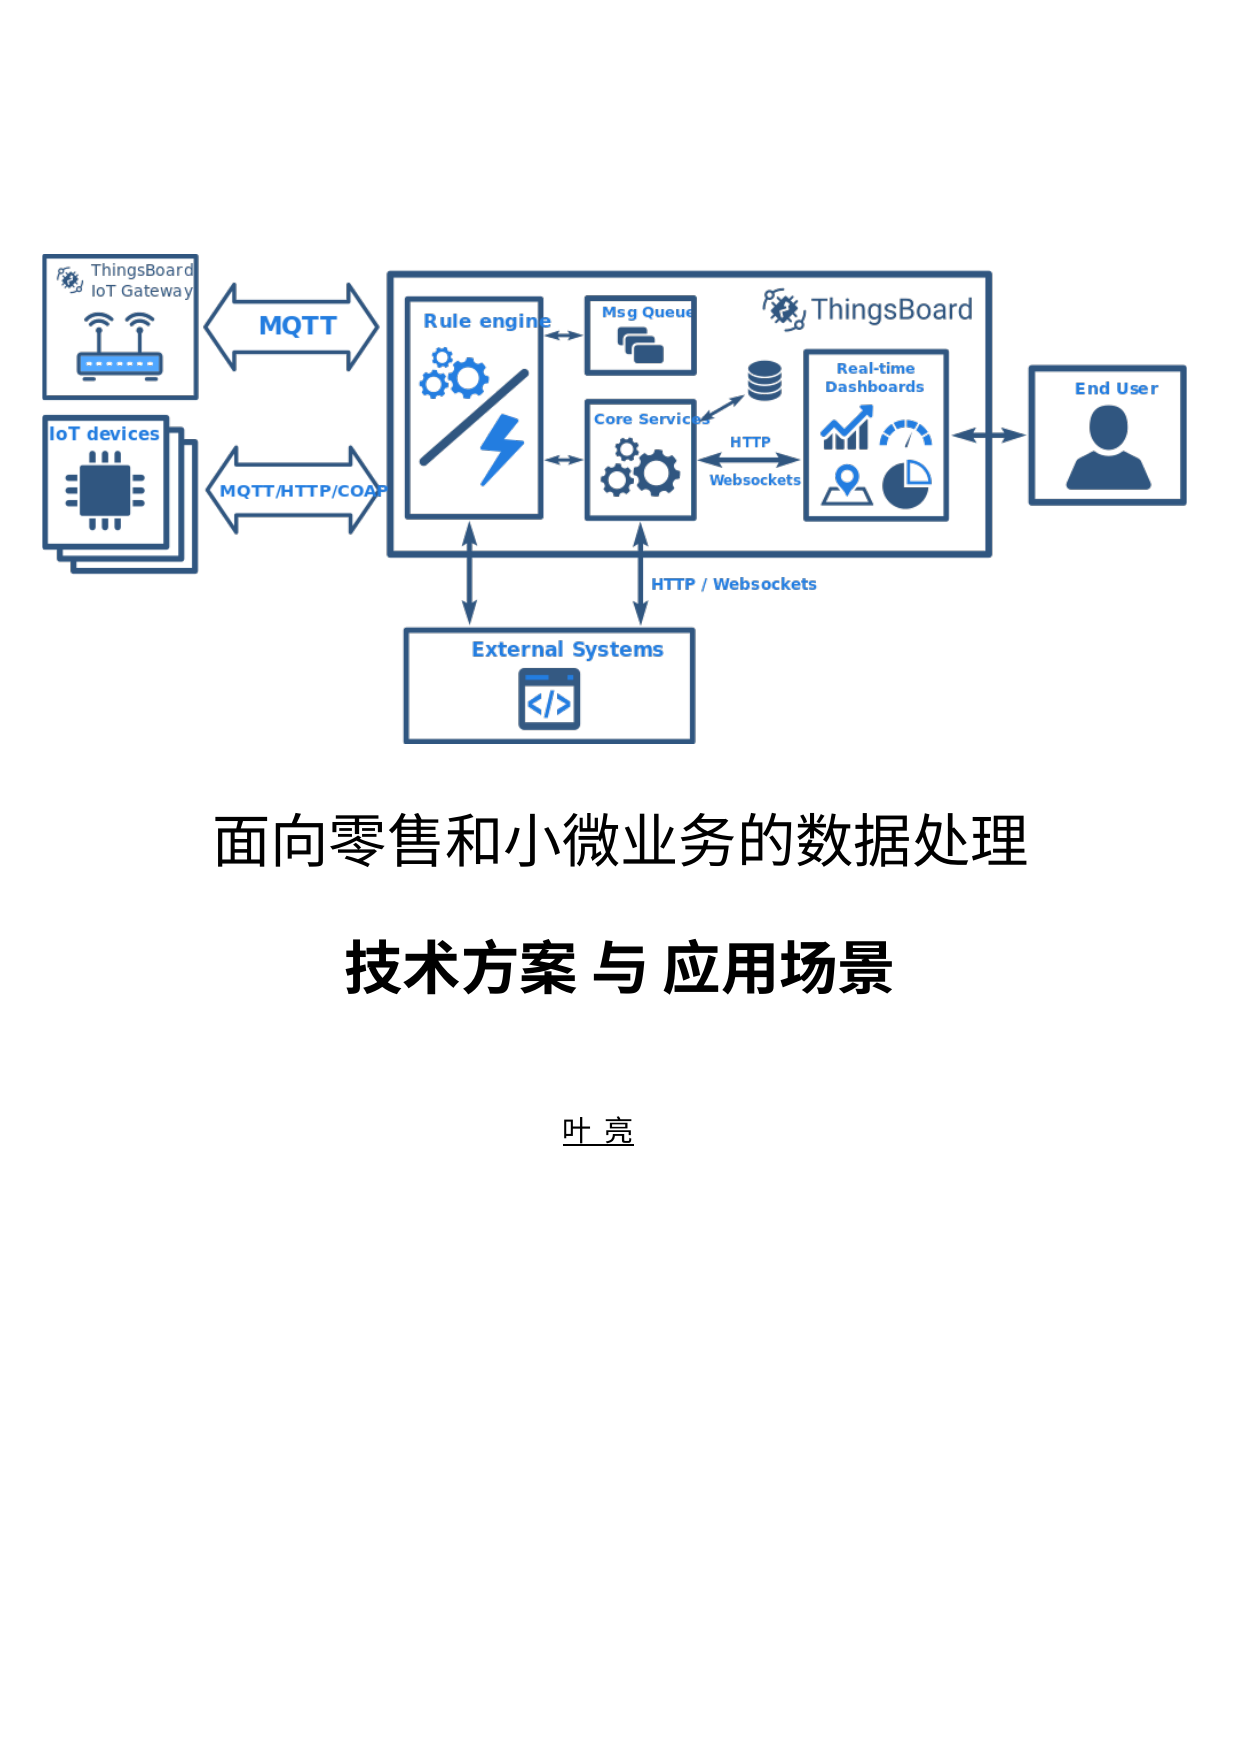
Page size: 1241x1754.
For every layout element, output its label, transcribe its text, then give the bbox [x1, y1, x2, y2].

text 技术方案 与 应用场景 [187, 922, 1053, 1006]
text 面向零售和小微业务的数据处理 [187, 795, 1053, 879]
picture [42, 254, 1187, 744]
text 叶 亮 [187, 1108, 1009, 1150]
